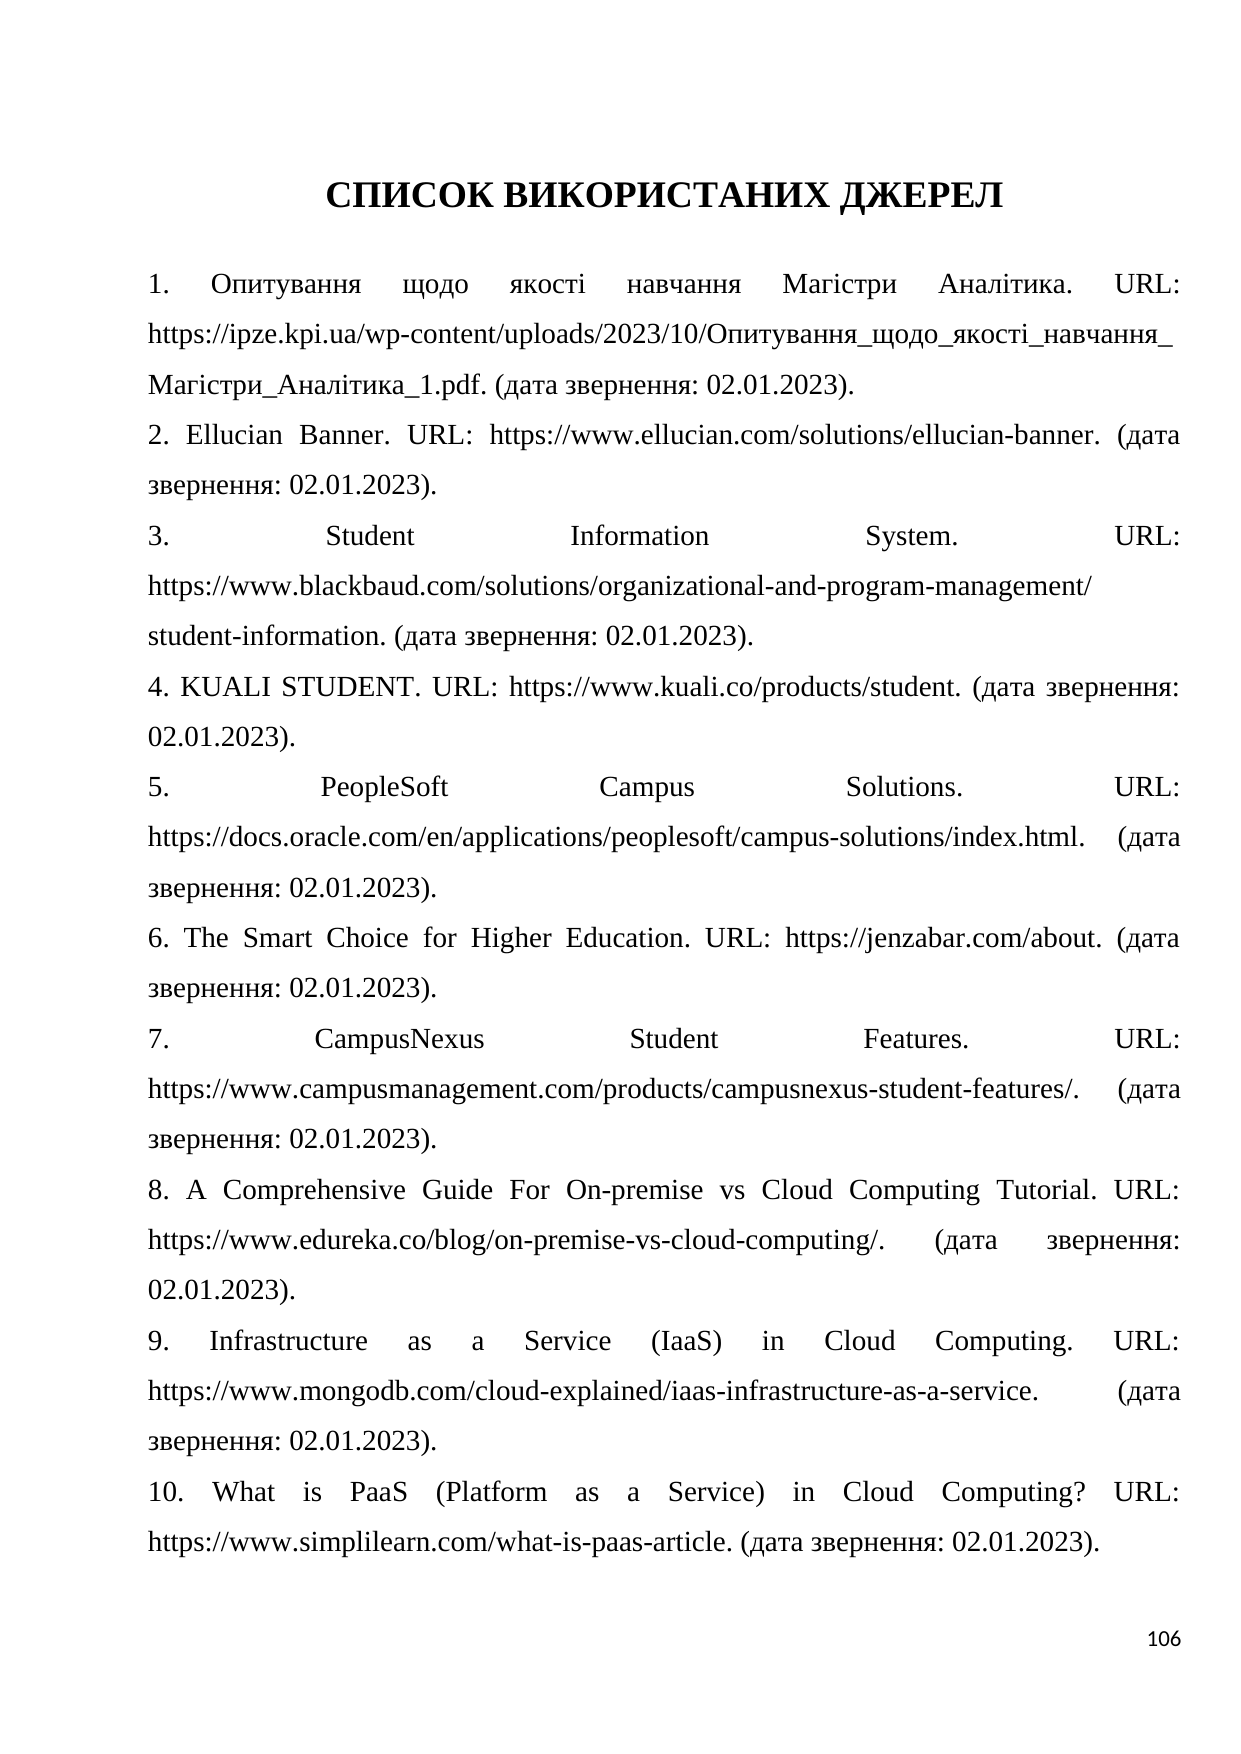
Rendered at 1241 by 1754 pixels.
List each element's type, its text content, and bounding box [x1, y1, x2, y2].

text 10. What is PaaS (Platform as a Service) in Cloud Computing? URL: https://www.simplilearn.com/what-is-paas-article. (дата звернення: 02.01.2023). [148, 1474, 1181, 1557]
text 6. The Smart Choice for Higher Education. URL: https://jenzabar.com/about. (дата звернення: 02.01.2023). [148, 920, 1181, 1004]
text 3. Student Information System. URL: https://www.blackbaud.com/solutions/organizational-and-program-management/student-information. (дата звернення: 02.01.2023). [148, 518, 1181, 652]
text 4. KUALI STUDENT. URL: https://www.kuali.co/products/student. (дата звернення: 02.01.2023). [148, 669, 1181, 752]
text 7. CampusNexus Student Features. URL: https://www.campusmanagement.com/products/campusnexus-student-features/. (дата звернення: 02.01.2023). [148, 1021, 1181, 1155]
text 5. PeopleSoft Campus Solutions. URL: https://docs.oracle.com/en/applications/peoplesoft/campus-solutions/index.html. (дата звернення: 02.01.2023). [148, 769, 1181, 903]
text 9. Infrastructure as a Service (IaaS) in Cloud Computing. URL: https://www.mongodb.com/cloud-explained/iaas-infrastructure-as-a-service. (дата звернення: 02.01.2023). [148, 1323, 1181, 1457]
text 1. Опитування щодо якості навчання Магістри Аналітика. URL: https://ipze.kpi.ua/wp-content/uploads/2023/10/Опитування_щодо_якості_навчання_Магістри_Аналітика_1.pdf. (дата звернення: 02.01.2023). [148, 266, 1181, 400]
text 2. Ellucian Banner. URL: https://www.ellucian.com/solutions/ellucian-banner. (дата звернення: 02.01.2023). [148, 417, 1181, 501]
text 8. A Comprehensive Guide For On-premise vs Cloud Computing Tutorial. URL: https://www.edureka.co/blog/on-premise-vs-cloud-computing/. (дата звернення: 02.01.2023). [148, 1172, 1181, 1306]
subtitle СПИСОК ВИКОРИСТАНИХ ДЖЕРЕЛ [148, 173, 1181, 216]
